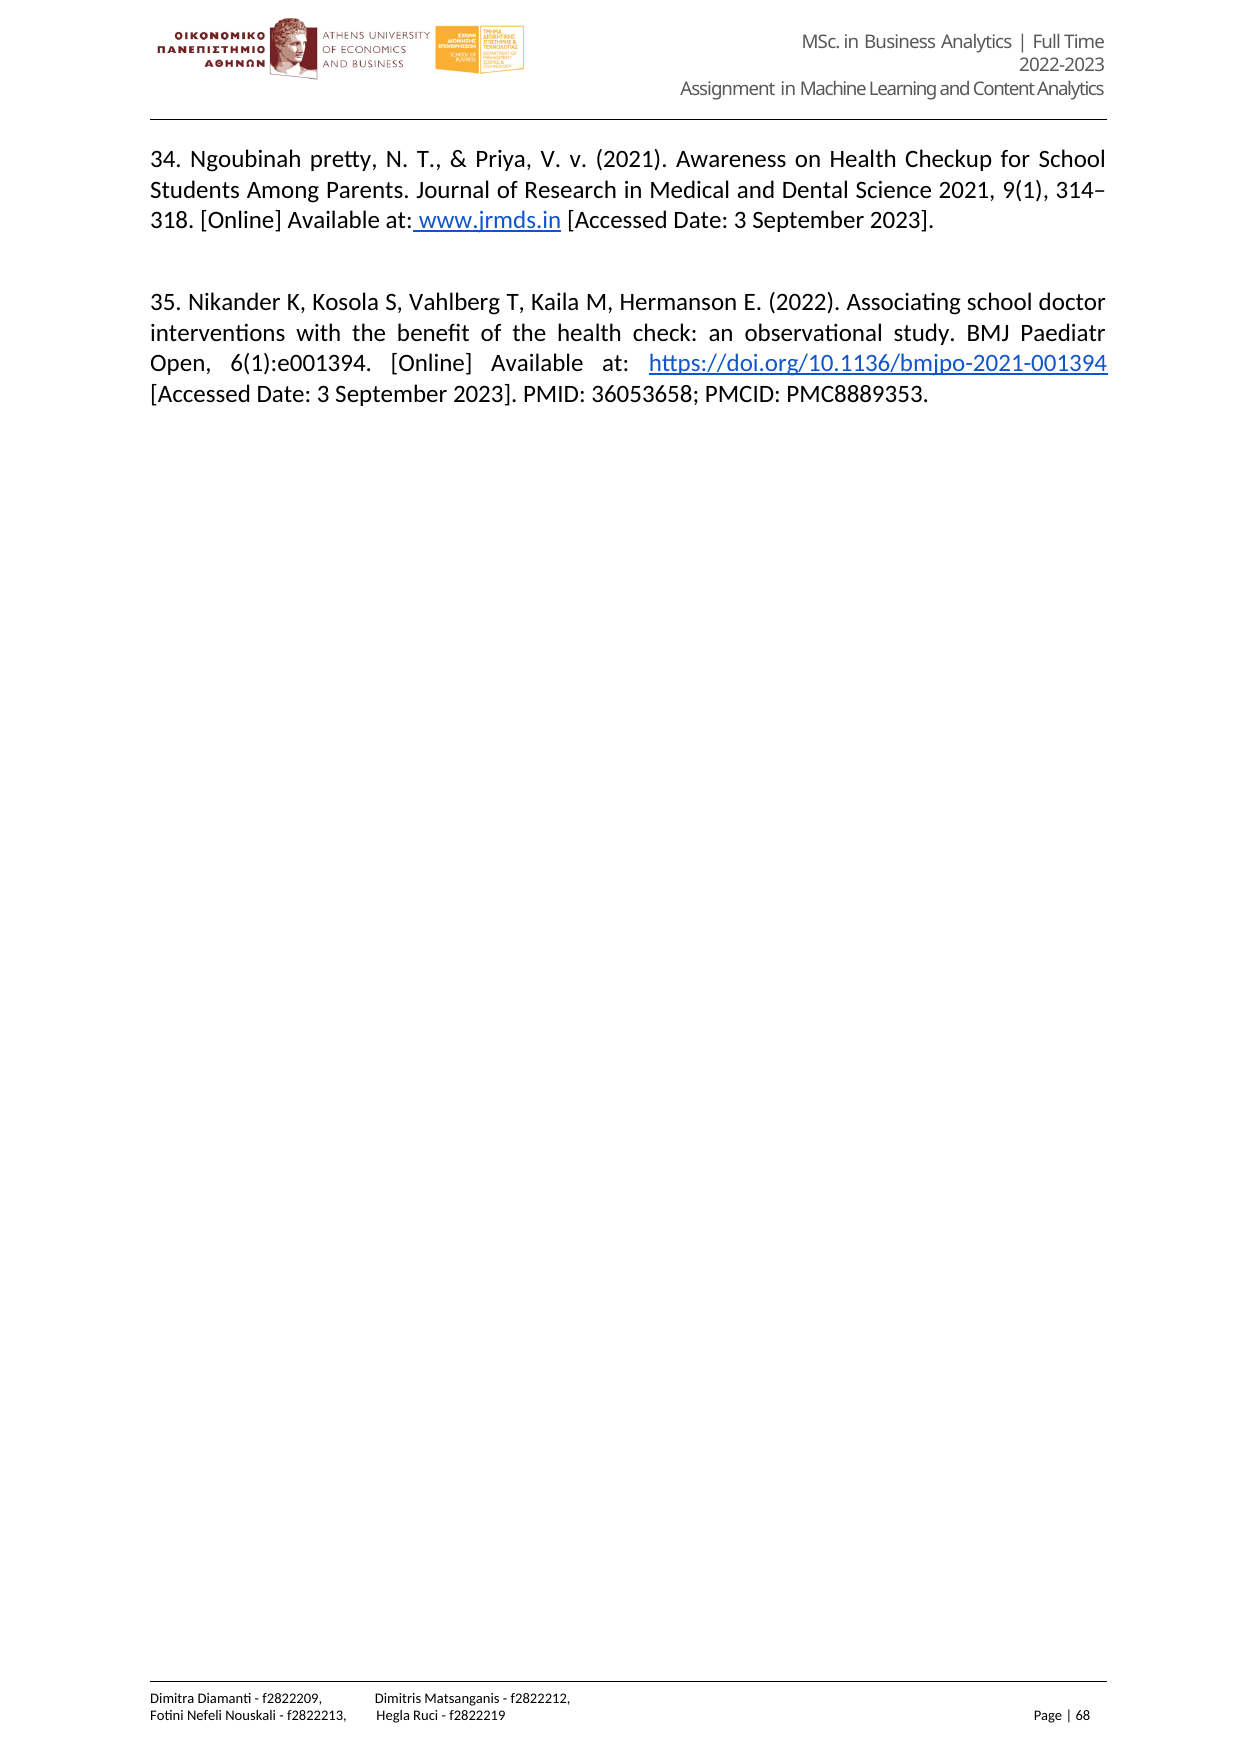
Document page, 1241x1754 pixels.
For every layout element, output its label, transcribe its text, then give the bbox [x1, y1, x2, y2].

text 34. Ngoubinah pretty, N. T., & Priya, V. v. (2021). Awareness on Health Checkup for School Students Among Parents. Journal of Research in Medical and Dental Science 2021, 9(1), 314–318. [Online] Available at: www.jrmds.in [Accessed Date: 3 September 2023]. [150, 143, 1107, 235]
text 35. Nikander K, Kosola S, Vahlberg T, Kaila M, Hermanson E. (2022). Associating school doctor interventions with the benefit of the health check: an observational study. BMJ Paediatr Open, 6(1):e001394. [Online] Available at: https://doi.org/10.1136/bmjpo-2021-001394 [Accessed Date: 3 September 2023]. PMID: 36053658; PMCID: PMC8889353. [150, 286, 1107, 408]
picture [151, 17, 526, 82]
